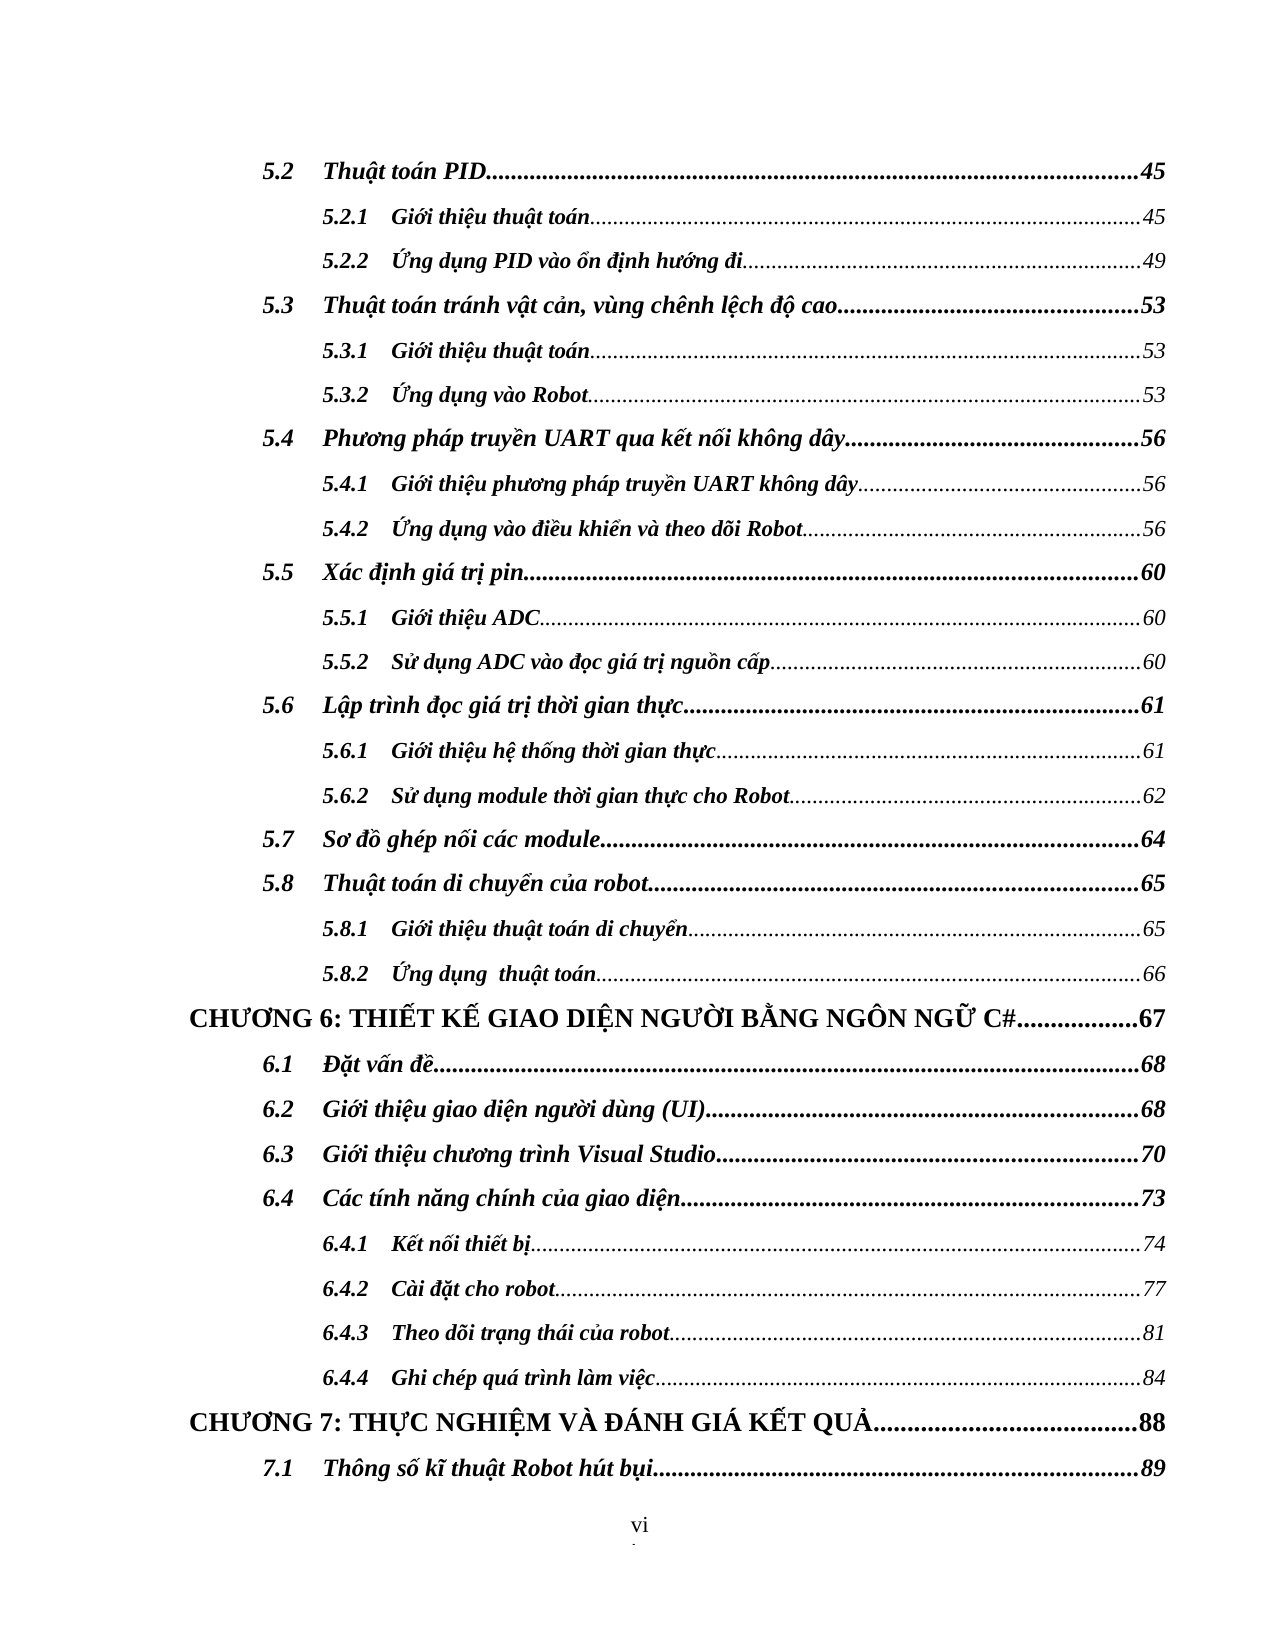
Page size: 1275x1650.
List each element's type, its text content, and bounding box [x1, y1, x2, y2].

text 5.4.1 Giới thiệu phương pháp truyền UART không dây 56 [322, 470, 1132, 497]
text 6.4.2 Cài đặt cho robot 77 [322, 1275, 1132, 1301]
text 5.4.2 Ứng dụng vào điều khiển và theo dõi Robot 56 [322, 515, 1132, 541]
text 5.6.2 Sử dụng module thời gian thực cho Robot 62 [322, 782, 1132, 808]
text 5.2.1 Giới thiệu thuật toán 45 [322, 203, 1132, 229]
text 6.1 Đặt vấn đề 68 [262, 1049, 1156, 1078]
text 5.5.2 Sử dụng ADC vào đọc giá trị nguồn cấp 60 [322, 648, 1132, 674]
text 6.2 Giới thiệu giao diện người dùng (UI) 68 [262, 1094, 1156, 1123]
text 5.3.2 Ứng dụng vào Robot 53 [322, 381, 1132, 407]
text CHƯƠNG 6: THIẾT KẾ GIAO DIỆN NGƯỜI BẰNG NGÔN NGỮ C# 67 [189, 1003, 1156, 1034]
text CHƯƠNG 7: THỰC NGHIỆM VÀ ĐÁNH GIÁ KẾT QUẢ 88 [189, 1406, 1156, 1437]
text 6.4.1 Kết nối thiết bị 74 [322, 1230, 1132, 1257]
text 5.5.1 Giới thiệu ADC 60 [322, 604, 1132, 630]
text 6.4 Các tính năng chính của giao diện 73 [262, 1183, 1156, 1212]
text 5.2 Thuật toán PID 45 [262, 156, 1156, 185]
text 5.2.2 Ứng dụng PID vào ổn định hướng đi 49 [322, 248, 1132, 274]
text 5.8.2 Ứng dụng thuật toán 66 [322, 960, 1132, 986]
text 5.3.1 Giới thiệu thuật toán 53 [322, 337, 1132, 363]
text 5.6.1 Giới thiệu hệ thống thời gian thực 61 [322, 737, 1132, 764]
text 6.4.4 Ghi chép quá trình làm việc 84 [322, 1364, 1132, 1390]
text 5.8 Thuật toán di chuyển của robot 65 [262, 868, 1156, 897]
text 5.4 Phương pháp truyền UART qua kết nối không dây 56 [262, 423, 1156, 452]
text 7.1 Thông số kĩ thuật Robot hút bụi 89 [262, 1453, 1156, 1482]
text 6.3 Giới thiệu chương trình Visual Studio 70 [262, 1139, 1156, 1167]
text 5.7 Sơ đồ ghép nối các module 64 [262, 824, 1156, 853]
text 5.5 Xác định giá trị pin 60 [262, 557, 1156, 586]
text 6.4.3 Theo dõi trạng thái của robot 81 [322, 1319, 1132, 1346]
text 5.6 Lập trình đọc giá trị thời gian thực 61 [262, 690, 1156, 719]
text 5.3 Thuật toán tránh vật cản, vùng chênh lệch độ cao 53 [262, 290, 1156, 318]
text 5.8.1 Giới thiệu thuật toán di chuyển 65 [322, 915, 1132, 942]
